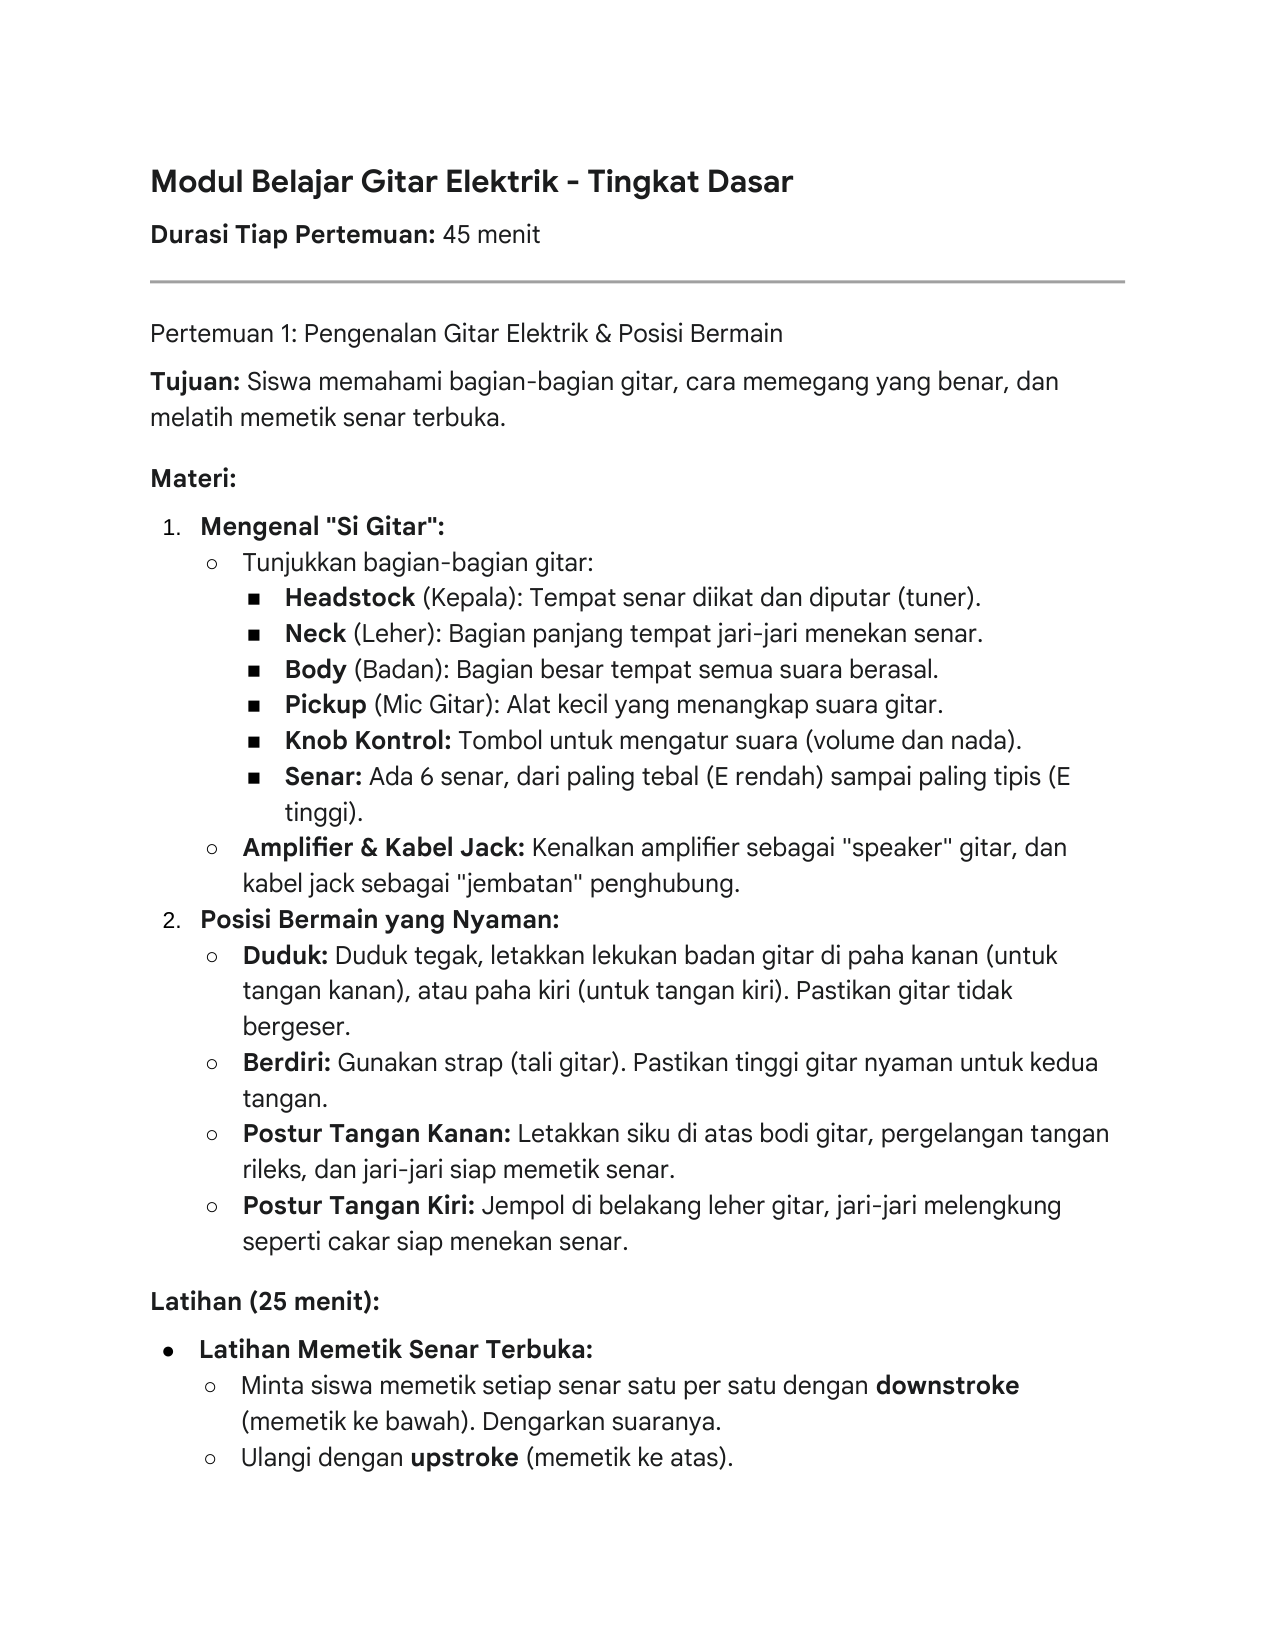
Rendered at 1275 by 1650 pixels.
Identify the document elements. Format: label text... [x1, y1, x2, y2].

text Durasi Tiap Pertemuan: 45 menit [150, 219, 1125, 251]
list Knob Kontrol: Tombol untuk mengatur suara (volume dan nada). [247, 726, 1125, 757]
list Latihan Memetik Senar Terbuka: [161, 1335, 1125, 1366]
list Senar: Ada 6 senar, dari paling tebal (E rendah) sampai paling tipis (E tinggi). [247, 761, 1125, 828]
list Postur Tangan Kiri: Jempol di belakang leher gitar, jari-jari melengkung seperti cakar siap menekan senar. [205, 1190, 1125, 1257]
subtitle Modul Belajar Gitar Elektrik - Tingkat Dasar [150, 162, 1125, 202]
list Posisi Bermain yang Nyaman: [162, 904, 1125, 936]
text Latihan (25 menit): [150, 1286, 1125, 1318]
list Amplifier & Kabel Jack: Kenalkan amplifier sebagai "speaker" gitar, dan kabel jack sebagai "jembatan" penghubung. [205, 833, 1125, 900]
list Neck (Leher): Bagian panjang tempat jari-jari menekan senar. [247, 618, 1125, 650]
list Headstock (Kepala): Tempat senar diikat dan diputar (tuner). [247, 583, 1125, 614]
list Berdiri: Gunakan strap (tali gitar). Pastikan tinggi gitar nyaman untuk kedua tangan. [205, 1047, 1125, 1114]
list Body (Badan): Bagian besar tempat semua suara berasal. [247, 654, 1125, 685]
list Postur Tangan Kanan: Letakkan siku di atas bodi gitar, pergelangan tangan rileks, dan jari-jari siap memetik senar. [205, 1118, 1125, 1186]
list Duduk: Duduk tegak, letakkan lekukan badan gitar di paha kanan (untuk tangan kanan), atau paha kiri (untuk tangan kiri). Pastikan gitar tidak bergeser. [205, 940, 1125, 1043]
list Tunjukkan bagian-bagian gitar: [205, 547, 1125, 578]
list Minta siswa memetik setiap senar satu per satu dengan downstroke (memetik ke bawah). Dengarkan suaranya. [203, 1370, 1125, 1437]
text Tujuan: Siswa memahami bagian-bagian gitar, cara memegang yang benar, dan melatih memetik senar terbuka. [150, 366, 1125, 433]
text Materi: [150, 463, 1125, 494]
list Mengenal "Si Gitar": [162, 511, 1125, 542]
list Pickup (Mic Gitar): Alat kecil yang menangkap suara gitar. [247, 690, 1125, 721]
subtitle Pertemuan 1: Pengenalan Gitar Elektrik & Posisi Bermain [150, 284, 1125, 349]
list Ulangi dengan upstroke (memetik ke atas). [203, 1442, 1125, 1473]
